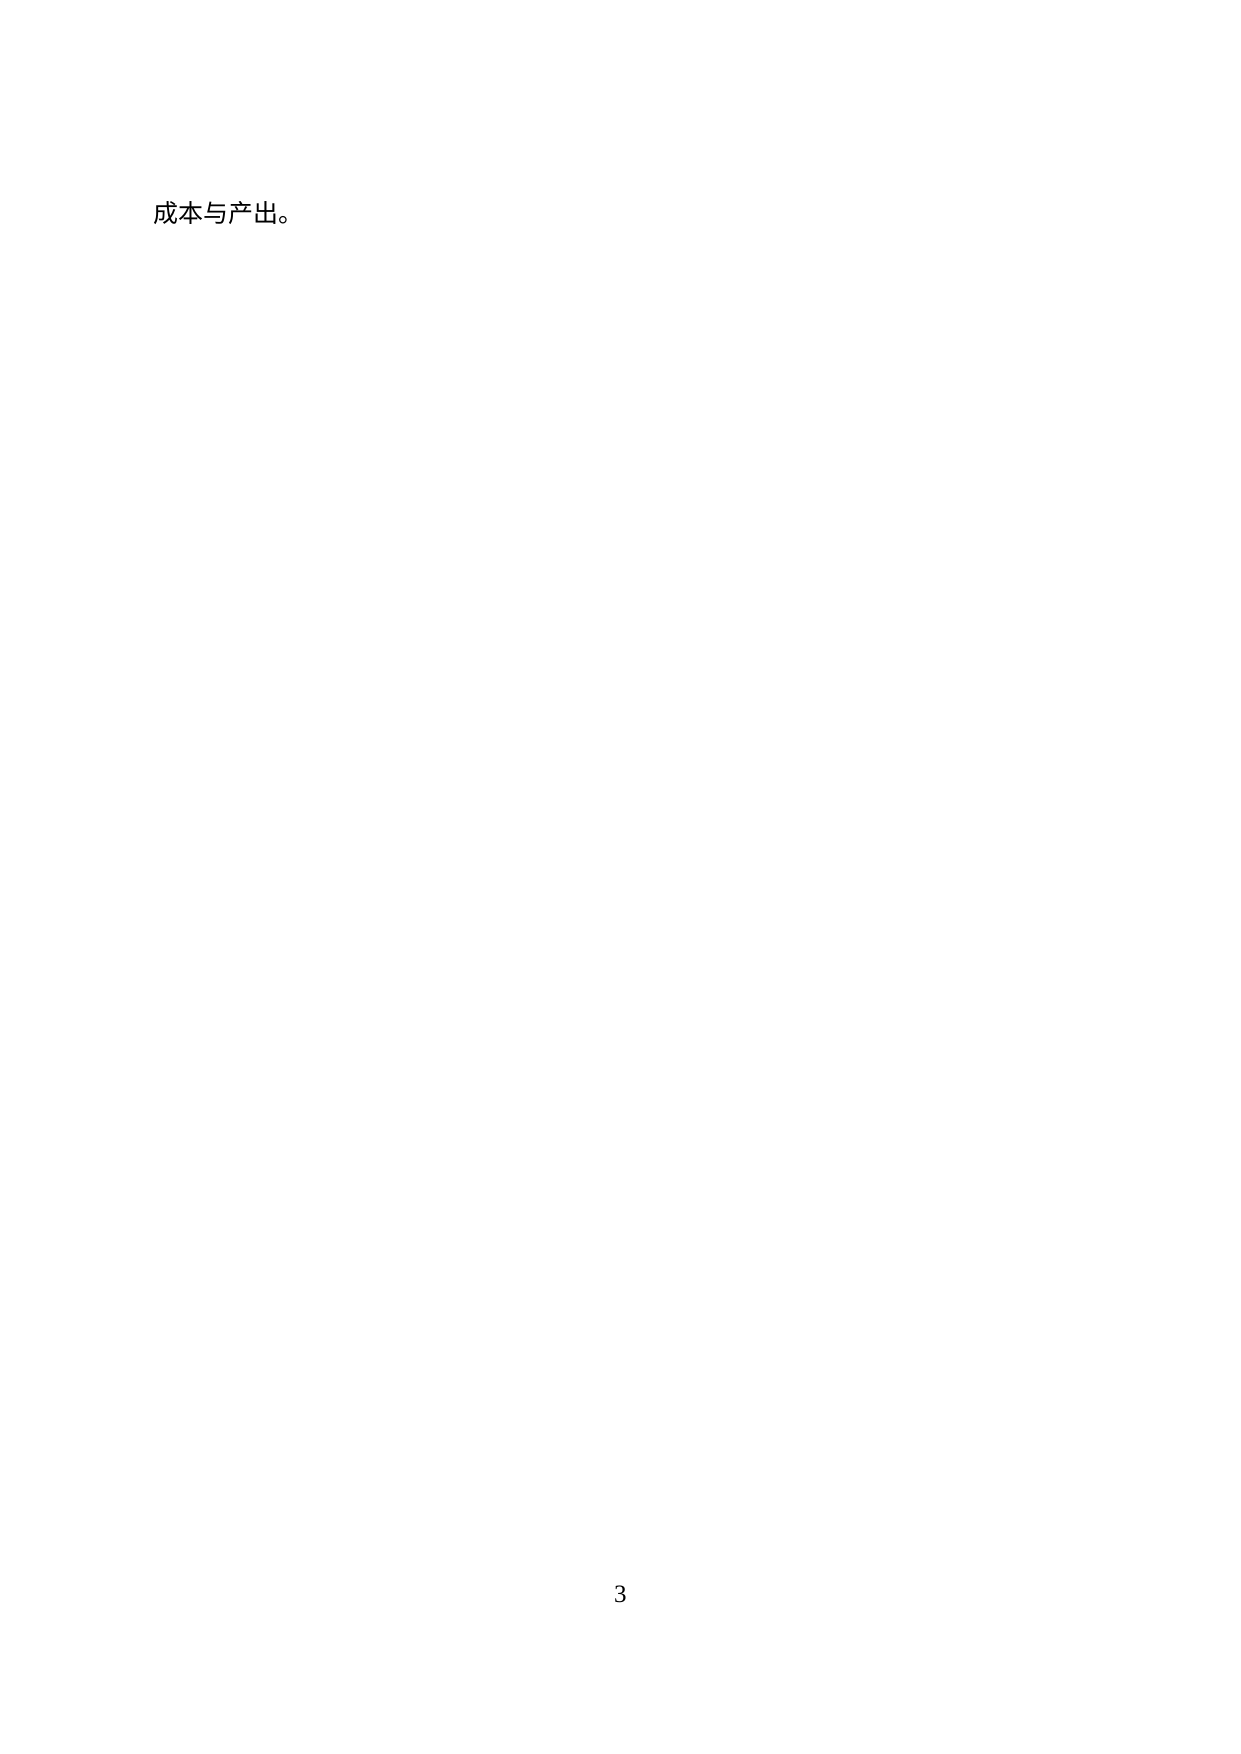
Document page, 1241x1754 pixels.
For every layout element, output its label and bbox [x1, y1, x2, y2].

text [153, 177, 1087, 245]
